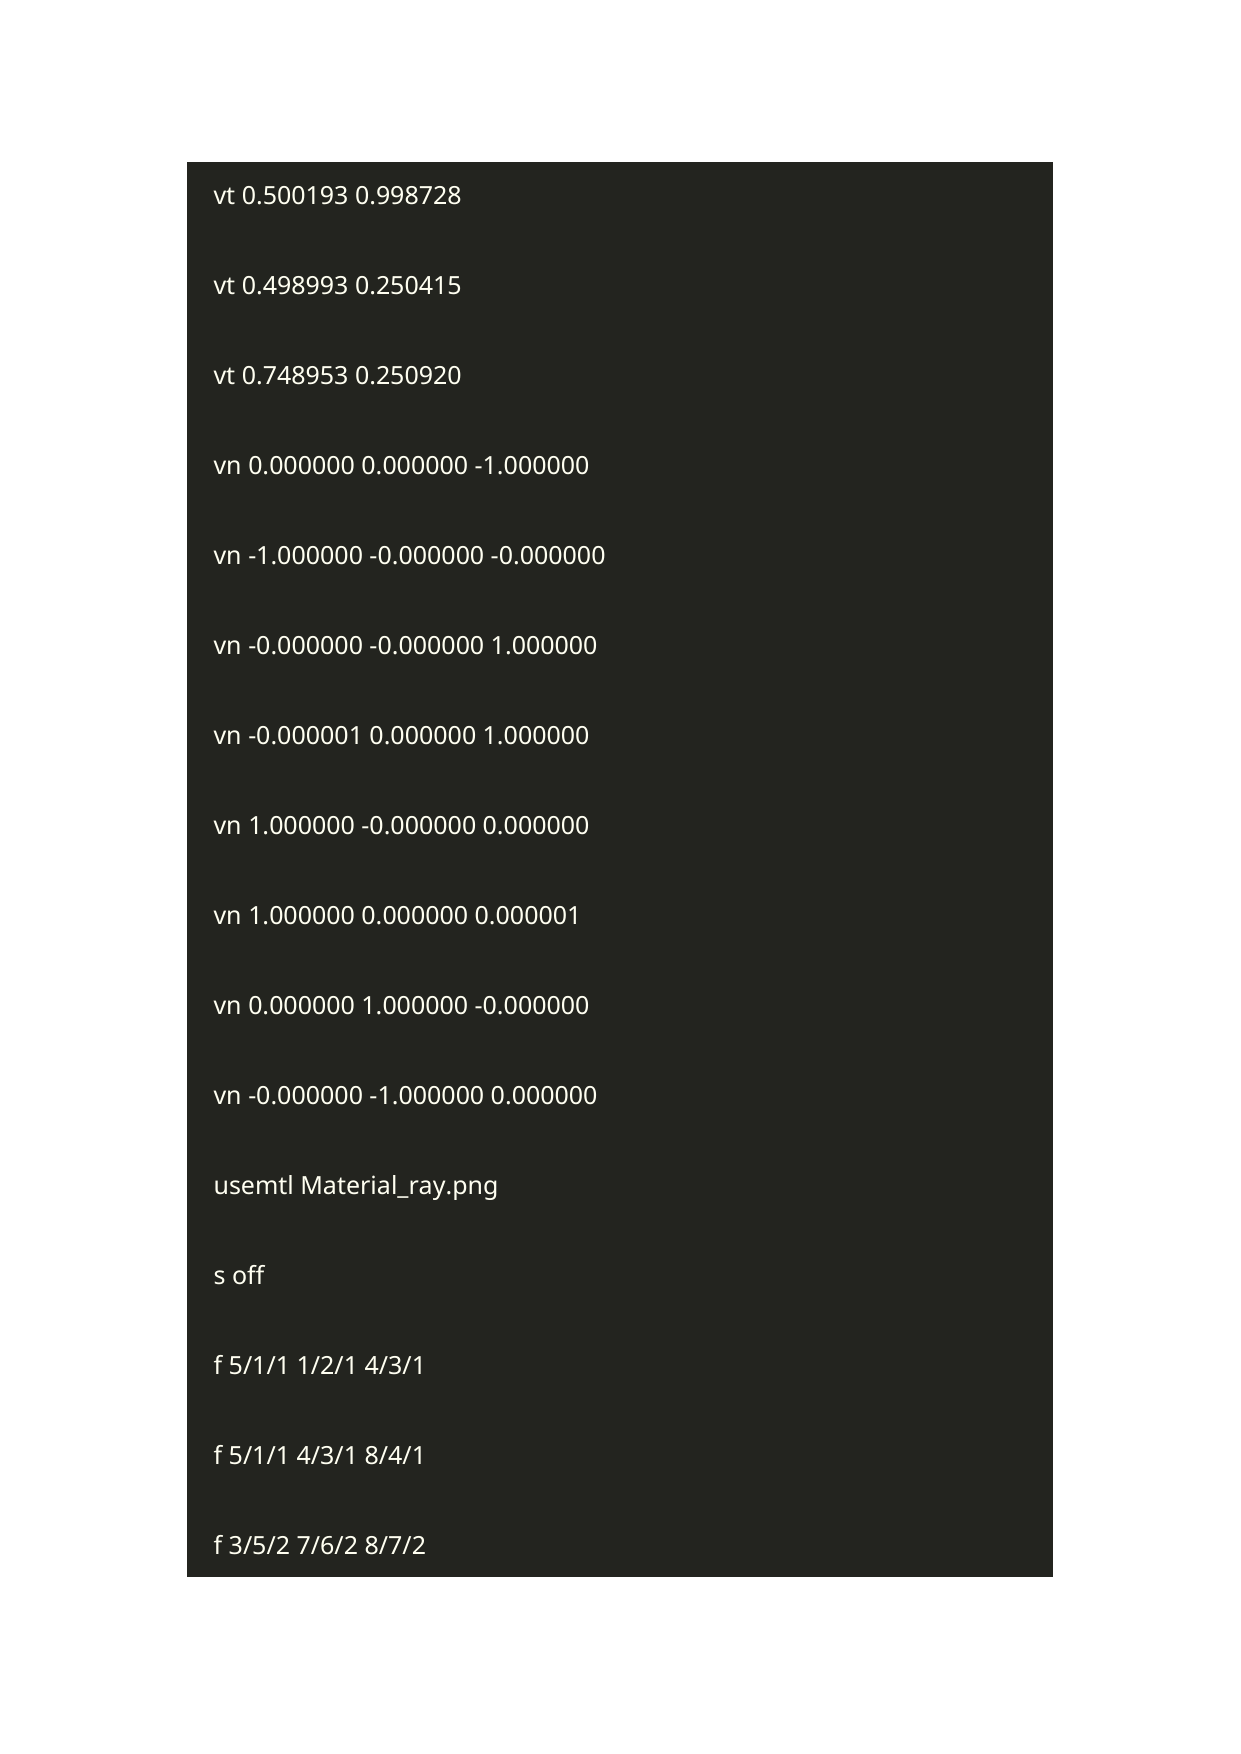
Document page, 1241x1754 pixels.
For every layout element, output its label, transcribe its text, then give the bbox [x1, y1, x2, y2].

text vn -0.000000 -1.000000 0.000000 [187, 1062, 1053, 1127]
text vt 0.748953 0.250920 [187, 342, 1053, 407]
text vn 0.000000 0.000000 -1.000000 [187, 432, 1053, 497]
text vn 1.000000 0.000000 0.000001 [187, 882, 1053, 947]
text f 5/1/1 4/3/1 8/4/1 [187, 1422, 1053, 1487]
text vn -1.000000 -0.000000 -0.000000 [187, 522, 1053, 587]
text f 5/1/1 1/2/1 4/3/1 [187, 1332, 1053, 1397]
text vt 0.500193 0.998728 [187, 162, 1053, 227]
text usemtl Material_ray.png [187, 1152, 1053, 1217]
text vn 1.000000 -0.000000 0.000000 [187, 792, 1053, 857]
text f 3/5/2 7/6/2 8/7/2 [187, 1512, 1053, 1577]
text vn -0.000000 -0.000000 1.000000 [187, 612, 1053, 677]
text vt 0.498993 0.250415 [187, 252, 1053, 317]
text vn -0.000001 0.000000 1.000000 [187, 702, 1053, 767]
text s off [187, 1242, 1053, 1307]
text vn 0.000000 1.000000 -0.000000 [187, 972, 1053, 1037]
